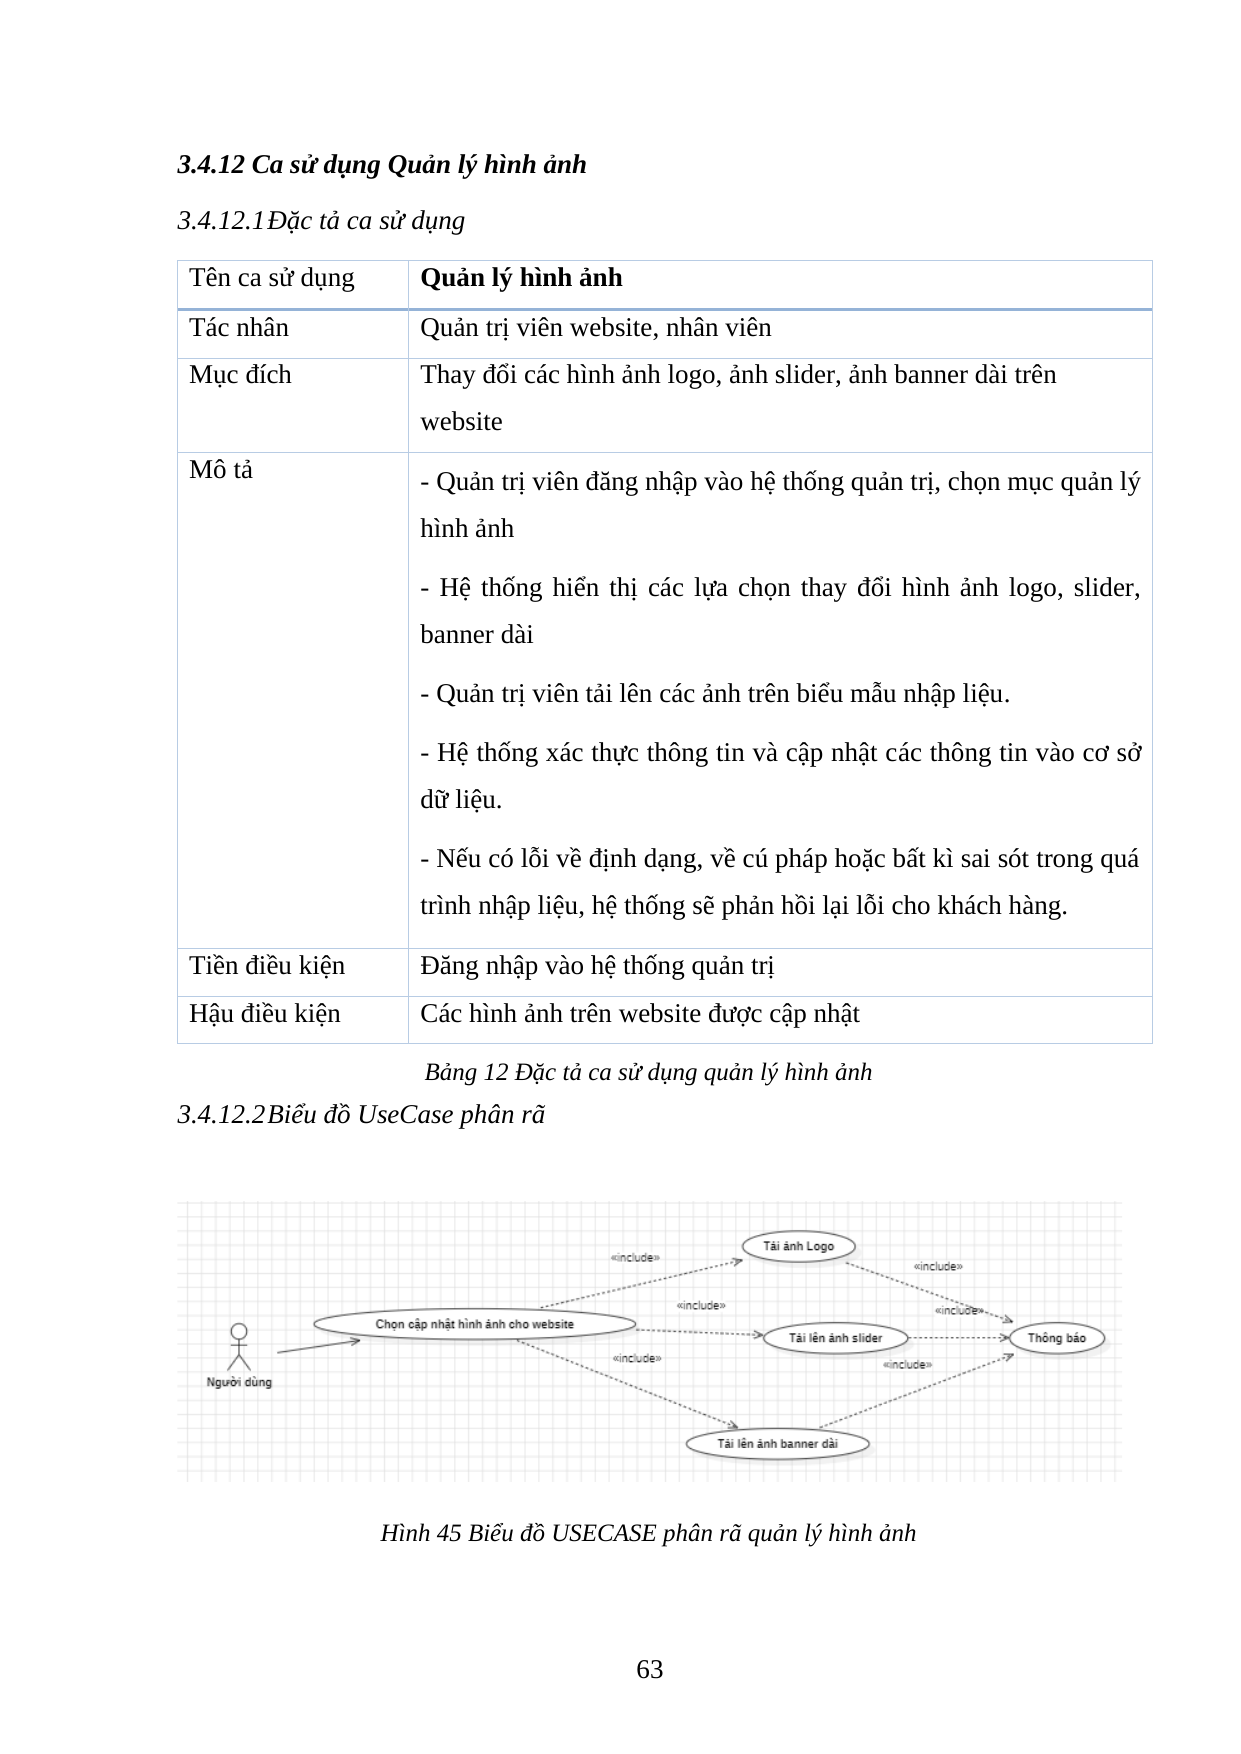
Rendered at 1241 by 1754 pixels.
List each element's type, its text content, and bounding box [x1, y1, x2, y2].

table_cell Thay đổi các hình ảnh logo, ảnh slider, ảnh banner dài trên website [409, 359, 1152, 452]
table_cell Hậu điều kiện [178, 997, 408, 1043]
table_header Tên ca sử dụng [178, 261, 408, 308]
table_header Quản lý hình ảnh [409, 261, 1152, 308]
table_cell Các hình ảnh trên website được cập nhật [409, 997, 1152, 1043]
text Bảng 12 Đặc tả ca sử dụng quản lý hình ảnh [177, 1057, 1122, 1086]
table_cell Mục đích [178, 359, 408, 452]
subtitle Biểu đồ UseCase phân rã [177, 1098, 1122, 1129]
table_cell - Quản trị viên đăng nhập vào hệ thống quản trị, chọn mục quản lý hình ảnh - Hệ thống hiển thị các lựa chọn thay đổi hình ảnh logo, slider, banner dài - Quản trị viên tải lên các ảnh trên biểu mẫu nhập liệu. - Hệ thống xác thực thông tin và cập nhật các thông tin vào cơ sở dữ liệu. - Nếu có lỗi về định dạng, về cú pháp hoặc bất kì sai sót trong quá trình nhập liệu, hệ thống sẽ phản hồi lại lỗi cho khách hàng. [409, 453, 1152, 948]
picture [177, 1201, 1123, 1482]
table_cell Đăng nhập vào hệ thống quản trị [409, 949, 1152, 996]
text Hình 45 Biểu đồ USECASE phân rã quản lý hình ảnh [177, 1518, 1122, 1547]
table_cell Tiền điều kiện [178, 949, 408, 996]
subtitle Đặc tả ca sử dụng [177, 204, 1122, 235]
table_cell Tác nhân [178, 311, 408, 357]
table_cell Quản trị viên website, nhân viên [409, 311, 1152, 357]
table_cell Mô tả [178, 453, 408, 948]
subtitle Ca sử dụng Quản lý hình ảnh [177, 148, 1122, 179]
